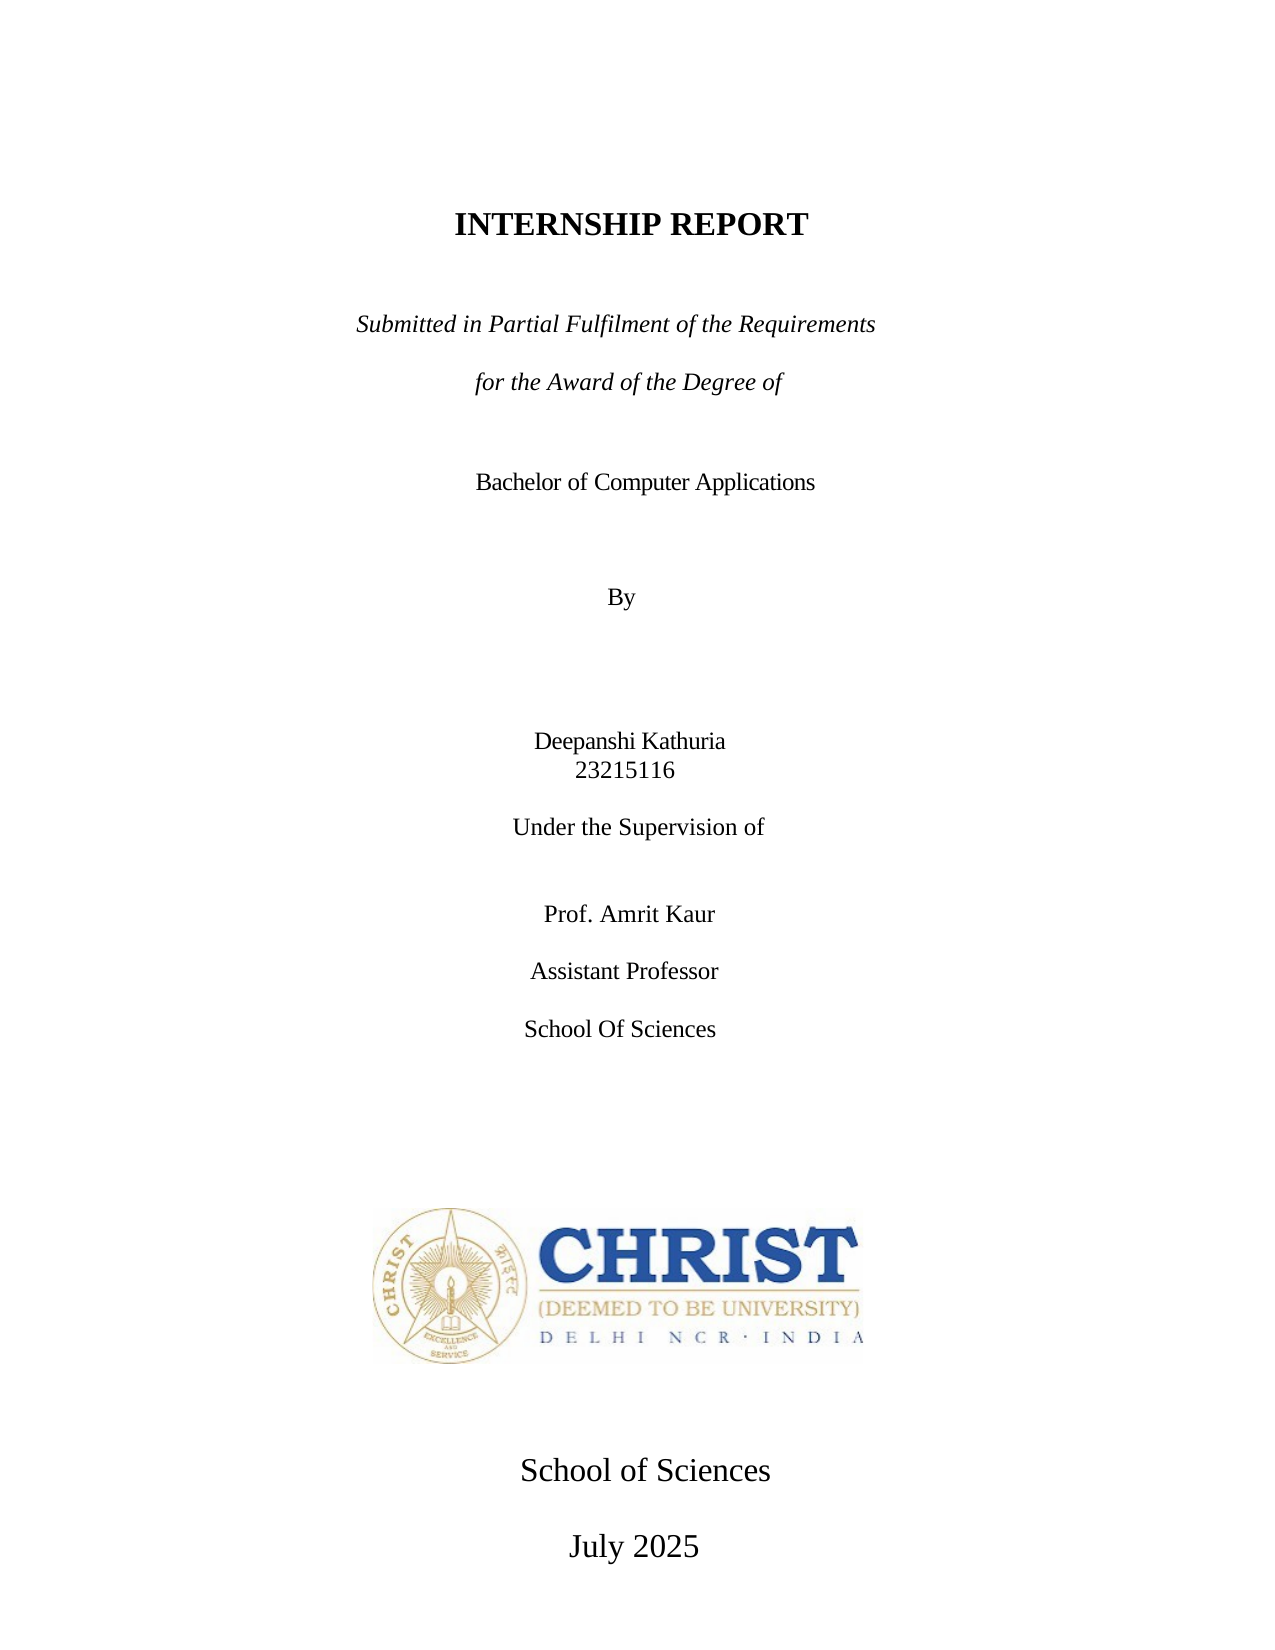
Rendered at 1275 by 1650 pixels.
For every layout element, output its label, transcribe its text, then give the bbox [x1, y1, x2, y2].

text 23215116 [187, 755, 816, 784]
subtitle INTERNSHIP REPORT [187, 205, 1194, 243]
picture [372, 1208, 864, 1364]
text July 2025 [487, 1527, 840, 1565]
text Bachelor of Computer Applications [188, 467, 1194, 496]
text Deepanshi Kathuria [423, 726, 953, 755]
text School of Sciences [487, 1450, 840, 1488]
text Under the Supervision of [487, 812, 816, 841]
text Prof. Amrit Kaur [487, 899, 958, 927]
text By [424, 582, 959, 611]
text School Of Sciences [412, 1014, 959, 1042]
text Submitted in Partial Fulfilment of the Requirements [187, 309, 959, 338]
text for the Award of the Degree of [187, 367, 959, 396]
text Assistant Professor [412, 956, 959, 985]
